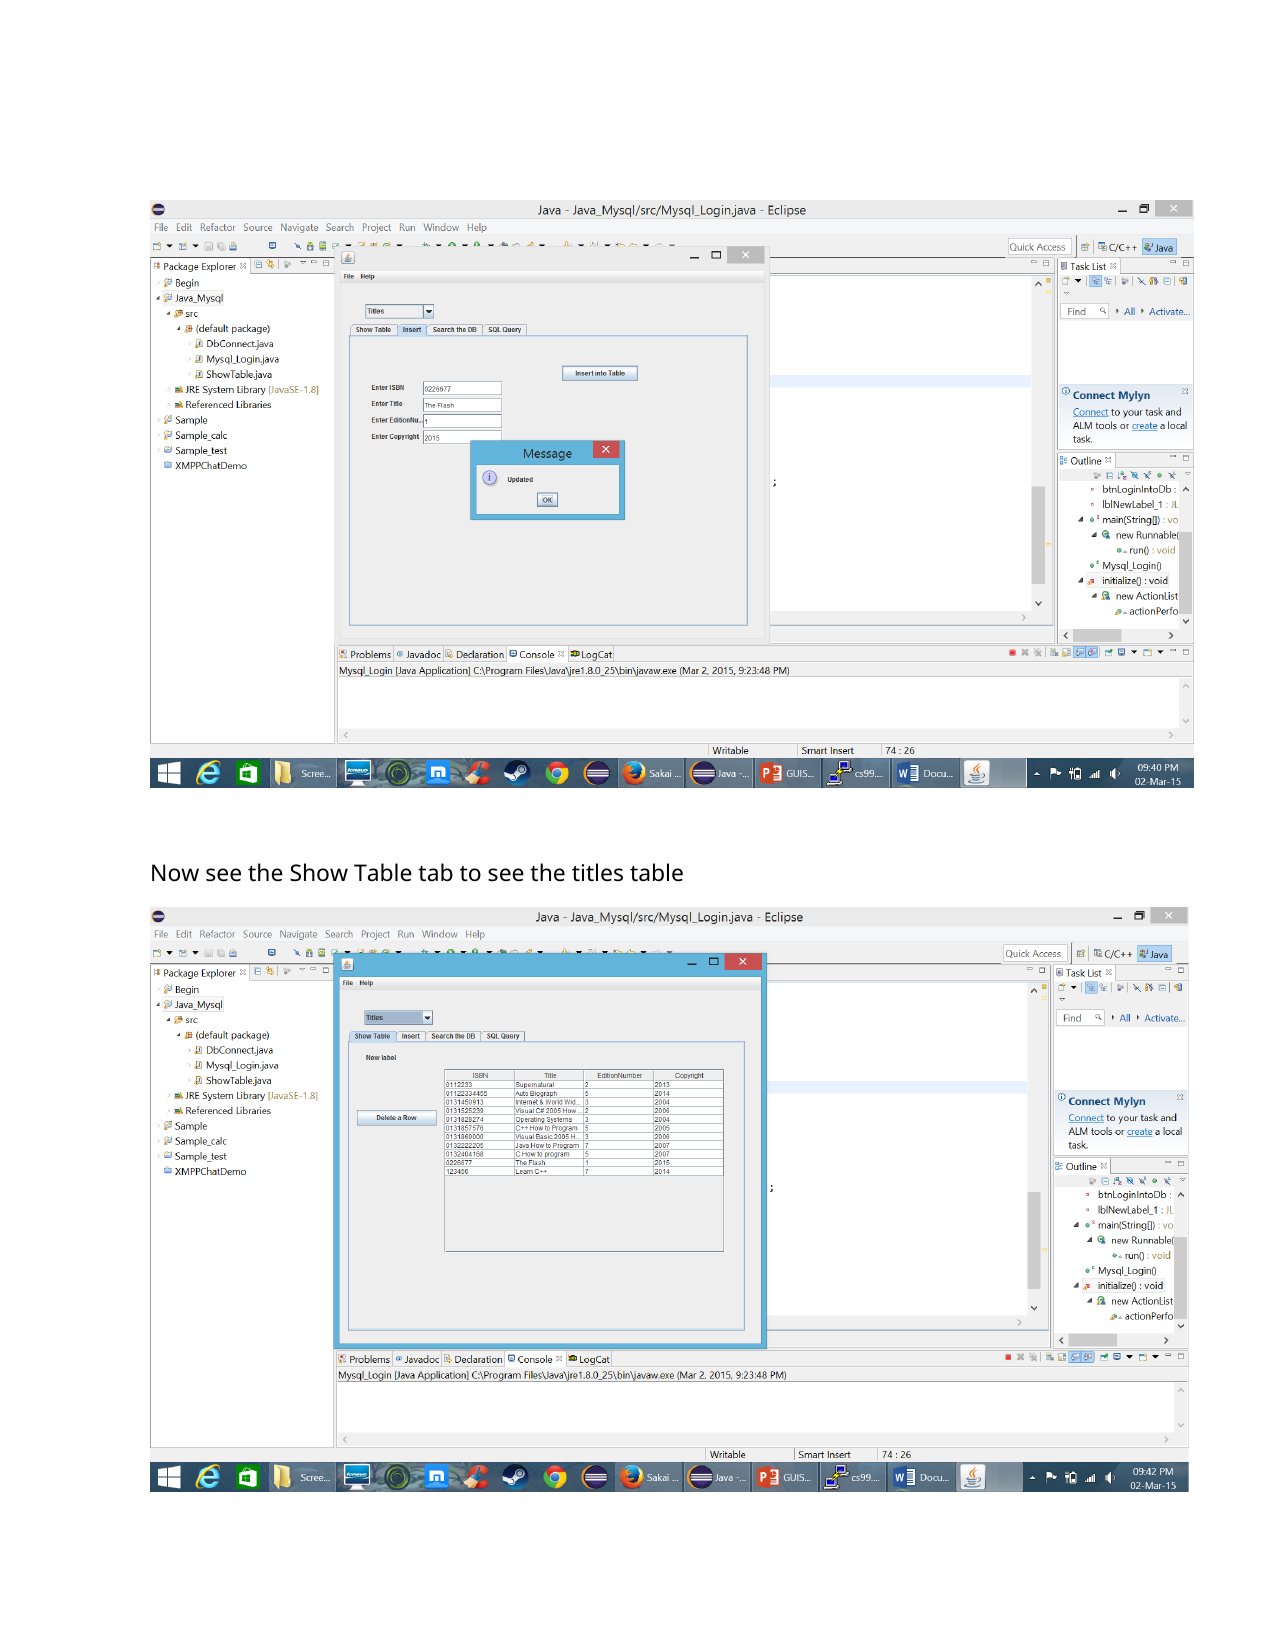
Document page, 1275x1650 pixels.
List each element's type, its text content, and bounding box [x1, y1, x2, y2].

text Now see the Show Table tab to see the titles table [150, 857, 1125, 888]
picture [150, 200, 1194, 788]
picture [150, 907, 1189, 1492]
